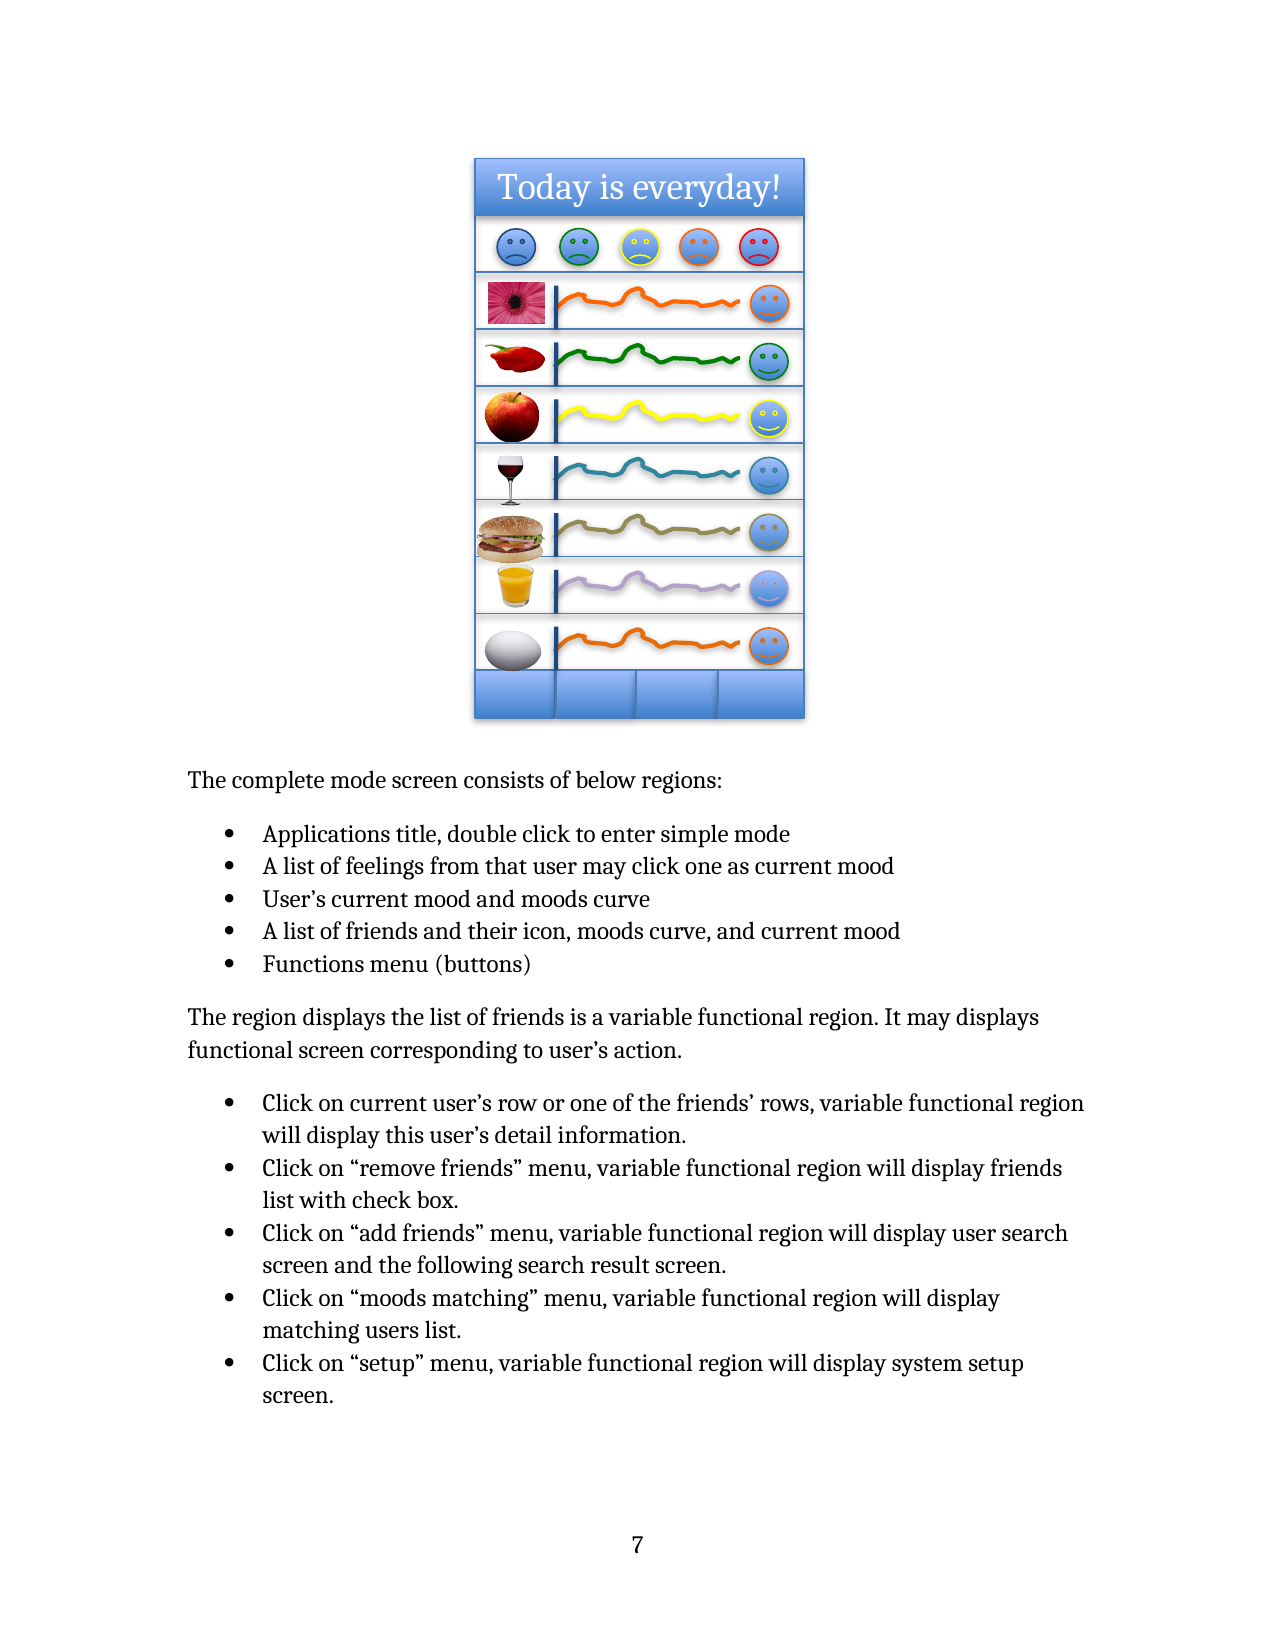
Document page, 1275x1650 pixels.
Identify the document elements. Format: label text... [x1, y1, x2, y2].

picture [484, 391, 540, 443]
picture [488, 282, 545, 324]
list Functions menu (buttons) [225, 948, 1087, 980]
text The complete mode screen consists of below regions: [187, 764, 1087, 797]
picture [497, 455, 524, 506]
list A list of feelings from that user may click one as current mood [225, 850, 1087, 883]
list Click on “add friends” menu, variable functional region will display user search screen and the following search result screen. [225, 1217, 1087, 1282]
list A list of friends and their icon, moods curve, and current mood [225, 915, 1087, 948]
list Applications title, double click to enter simple mode [225, 818, 1087, 850]
list User’s current mood and moods curve [225, 883, 1087, 915]
picture [484, 344, 546, 373]
list Click on “setup” menu, variable functional region will display system setup screen. [225, 1347, 1087, 1412]
list Click on “remove friends” menu, variable functional region will display friends list with check box. [225, 1152, 1087, 1217]
text The region displays the list of friends is a variable functional region. It may displays functional screen corresponding to user’s action. [187, 1001, 1087, 1066]
picture [484, 630, 542, 672]
list Click on “moods matching” menu, variable functional region will display matching users list. [225, 1282, 1087, 1347]
picture [476, 515, 546, 608]
list Click on current user’s row or one of the friends’ rows, variable functional region will display this user’s detail information. [225, 1087, 1087, 1152]
